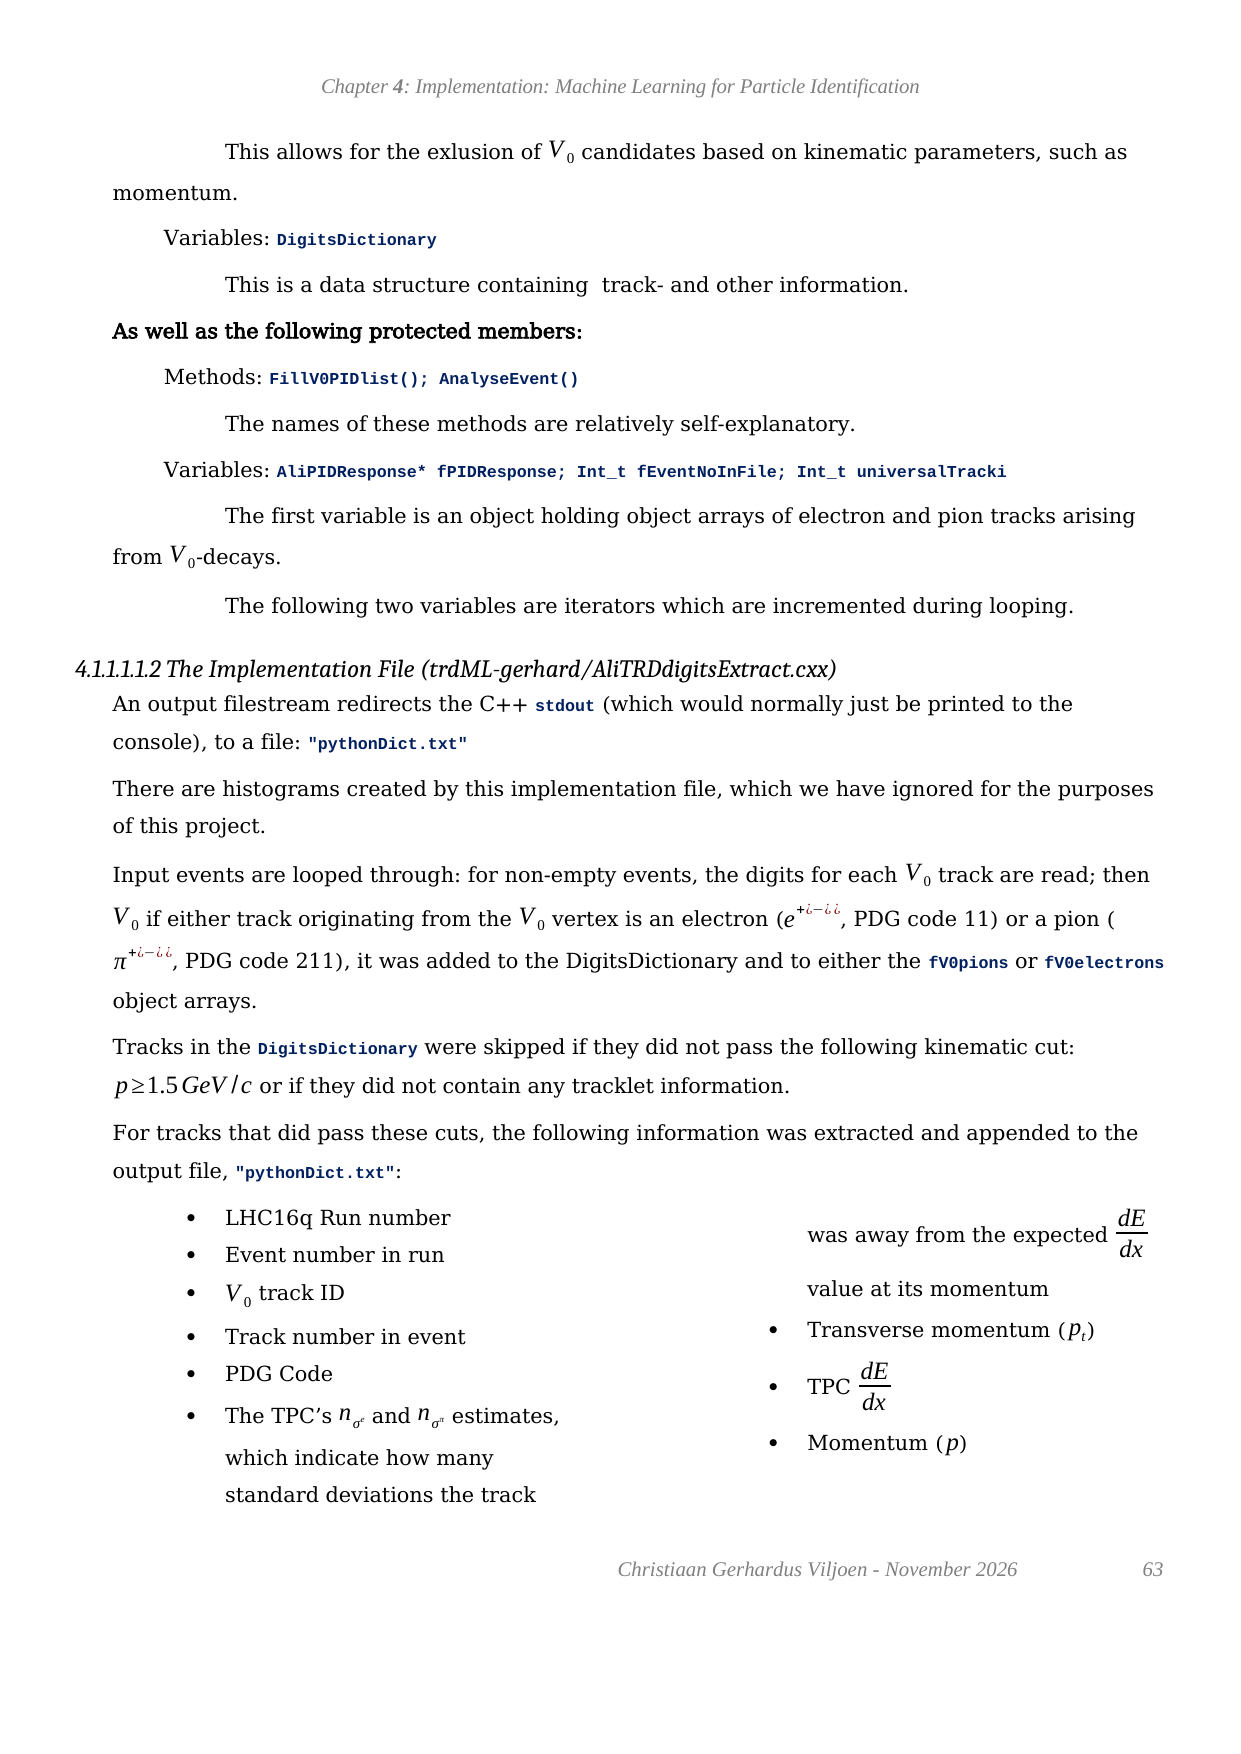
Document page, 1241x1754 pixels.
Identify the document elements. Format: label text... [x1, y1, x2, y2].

list Momentum () [769, 1429, 1165, 1456]
text The following two variables are iterators which are incremented during looping. [112, 593, 1165, 618]
list The TPC’s and estimates, which indicate how many standard deviations the track was away from the expected value at its momentum [769, 1204, 1165, 1301]
subtitle The Implementation File (trdML-gerhard/AliTRDdigitsExtract.cxx) [75, 655, 1165, 684]
list TPC [769, 1357, 1165, 1416]
text The names of these methods are relatively self-explanatory. [112, 410, 1165, 435]
list Event number in run [187, 1242, 583, 1267]
text As well as the following protected members: [112, 318, 1165, 343]
list LHC16q Run number [187, 1204, 583, 1229]
list The TPC’s and estimates, which indicate how many standard deviations the track was away from the expected value at its momentum [187, 1399, 583, 1507]
text This is a data structure containing track- and other information. [112, 272, 1165, 297]
text This allows for the exlusion of candidates based on kinematic parameters, such as momentum. [112, 135, 1165, 204]
text Methods: FillV0PIDlist(); AnalyseEvent() [112, 363, 1165, 389]
text An output filestream redirects the C++ stdout (which would normally just be printed to the console), to a file: "pythonDict.txt" [112, 690, 1165, 754]
list Track number in event [187, 1323, 583, 1348]
text Input events are looped through: for non-empty events, the digits for each track are read; then if either track originating from the vertex is an electron (, PDG code 11) or a pion (, PDG code 211), it was added to the DigitsDictionary and to either the fV0pions or fV0electrons object arrays. [112, 859, 1165, 1013]
text Tracks in the DigitsDictionary were skipped if they did not pass the following kinematic cut: or if they did not contain any tracklet information. [112, 1033, 1165, 1099]
text Variables: DigitsDictionary [112, 225, 1165, 251]
text For tracks that did pass these cuts, the following information was extracted and appended to the output file, "pythonDict.txt": [112, 1120, 1165, 1183]
list Transverse momentum () [769, 1313, 1165, 1345]
text There are histograms created by this implementation file, which we have ignored for the purposes of this project. [112, 775, 1165, 838]
text The first variable is an object holding object arrays of electron and pion tracks arising from -decays. [112, 503, 1165, 572]
text Variables: AliPIDResponse* fPIDResponse; Int_t fEventNoInFile; Int_t universalTracki [112, 456, 1165, 482]
list track ID [187, 1279, 583, 1311]
list PDG Code [187, 1361, 583, 1386]
